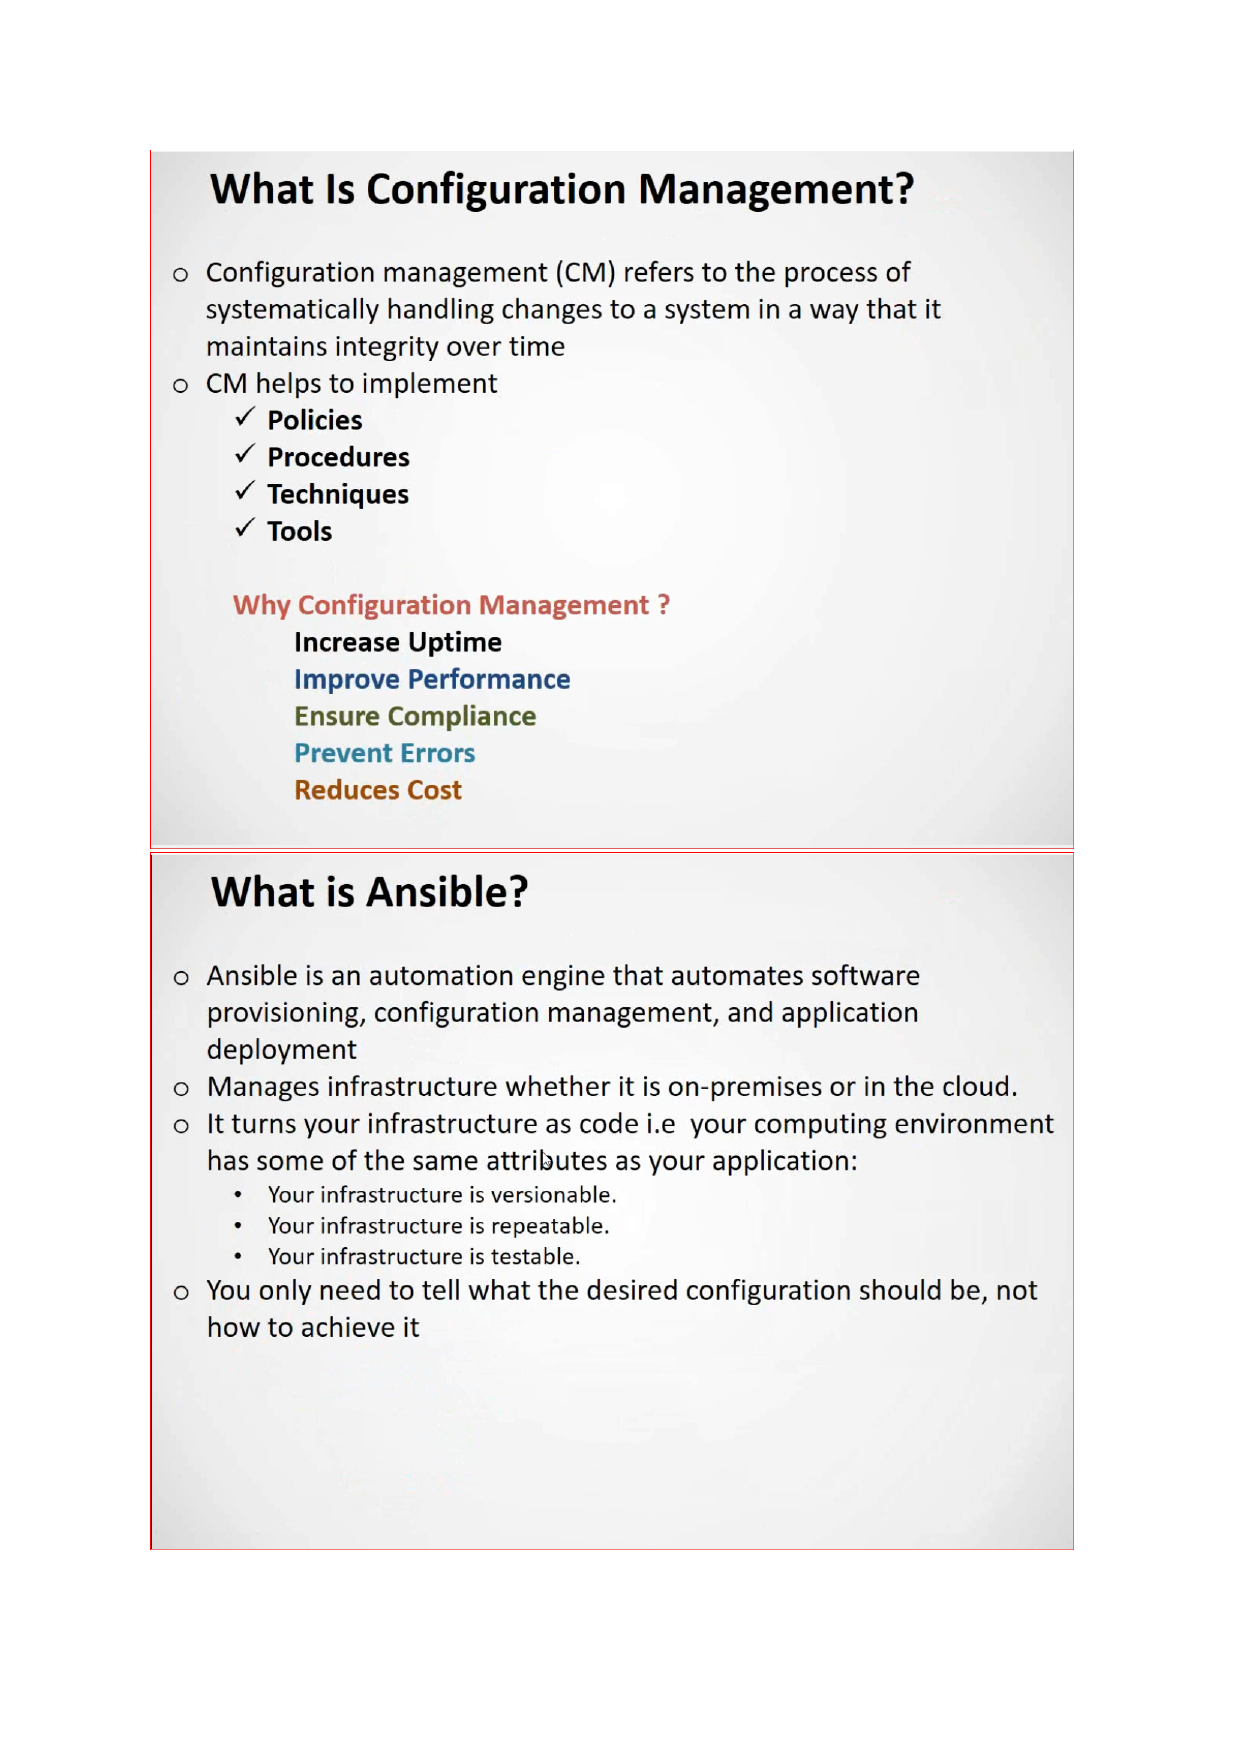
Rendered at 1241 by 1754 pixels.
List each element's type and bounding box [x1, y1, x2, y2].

picture [150, 150, 1074, 849]
picture [150, 852, 1074, 1550]
